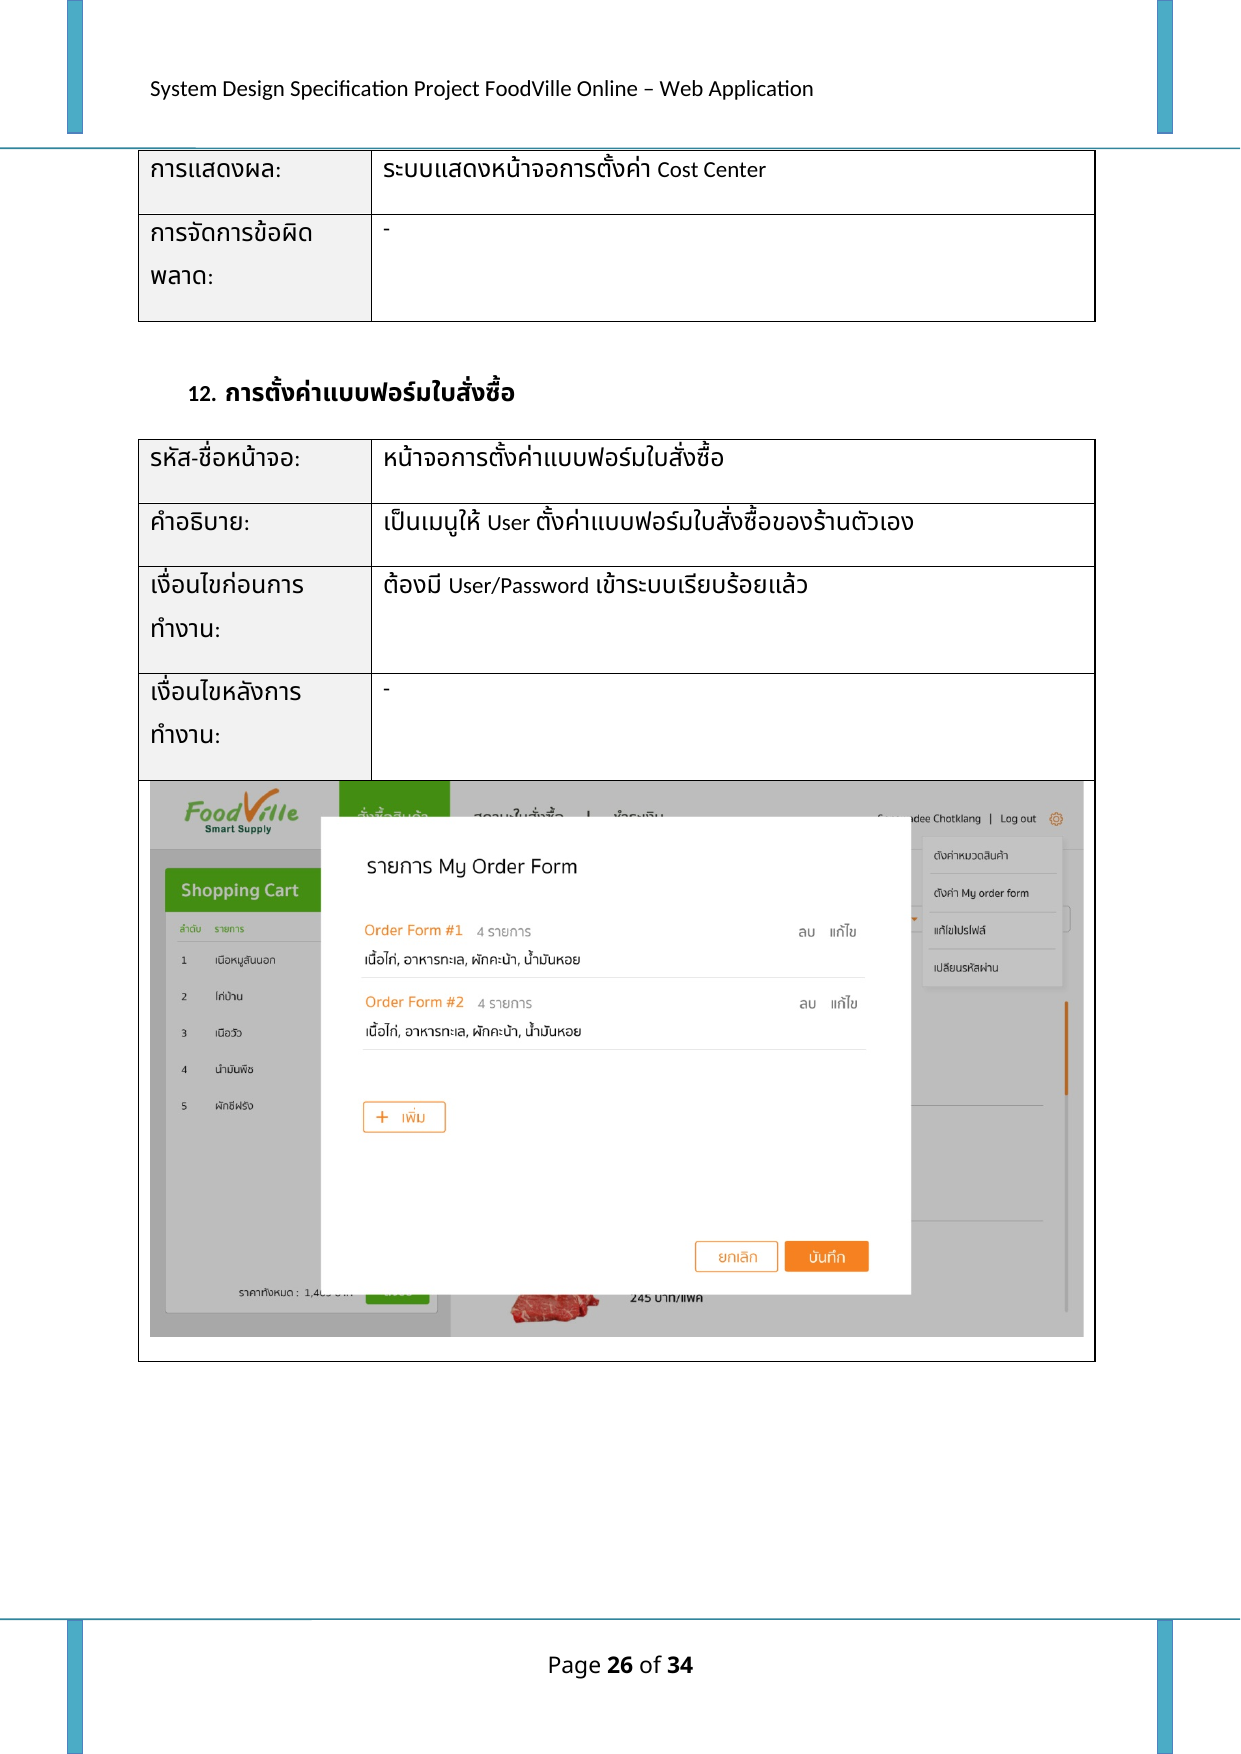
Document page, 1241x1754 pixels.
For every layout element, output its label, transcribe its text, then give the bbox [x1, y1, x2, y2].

table_cell การจัดการข้อผิดพลาด: [139, 215, 371, 321]
table_cell เงื่อนไขหลังการทำงาน: [139, 674, 371, 780]
table_cell คำอธิบาย: [139, 504, 371, 566]
list การตั้งค่าแบบฟอร์มใบสั่งซื้อ [187, 374, 1090, 412]
table_header หน้าจอการตั้งค่าแบบฟอร์มใบสั่งซื้อ [372, 440, 1094, 502]
table_cell เป็นเมนูให้ User ตั้งค่าแบบฟอร์มใบสั่งซื้อของร้านตัวเอง [372, 504, 1094, 566]
table_cell เงื่อนไขก่อนการทำงาน: [139, 567, 371, 673]
table_cell - [372, 674, 1094, 780]
table_cell - [372, 215, 1094, 321]
table_header รหัส-ชื่อหน้าจอ: [139, 440, 371, 502]
table_cell [139, 781, 1094, 1361]
table_cell ระบบแสดงหน้าจอการตั้งค่า Cost Center [372, 151, 1094, 213]
picture [150, 781, 1084, 1337]
table_cell การแสดงผล: [139, 151, 371, 213]
table_cell ต้องมี User/Password เข้าระบบเรียบร้อยแล้ว [372, 567, 1094, 673]
